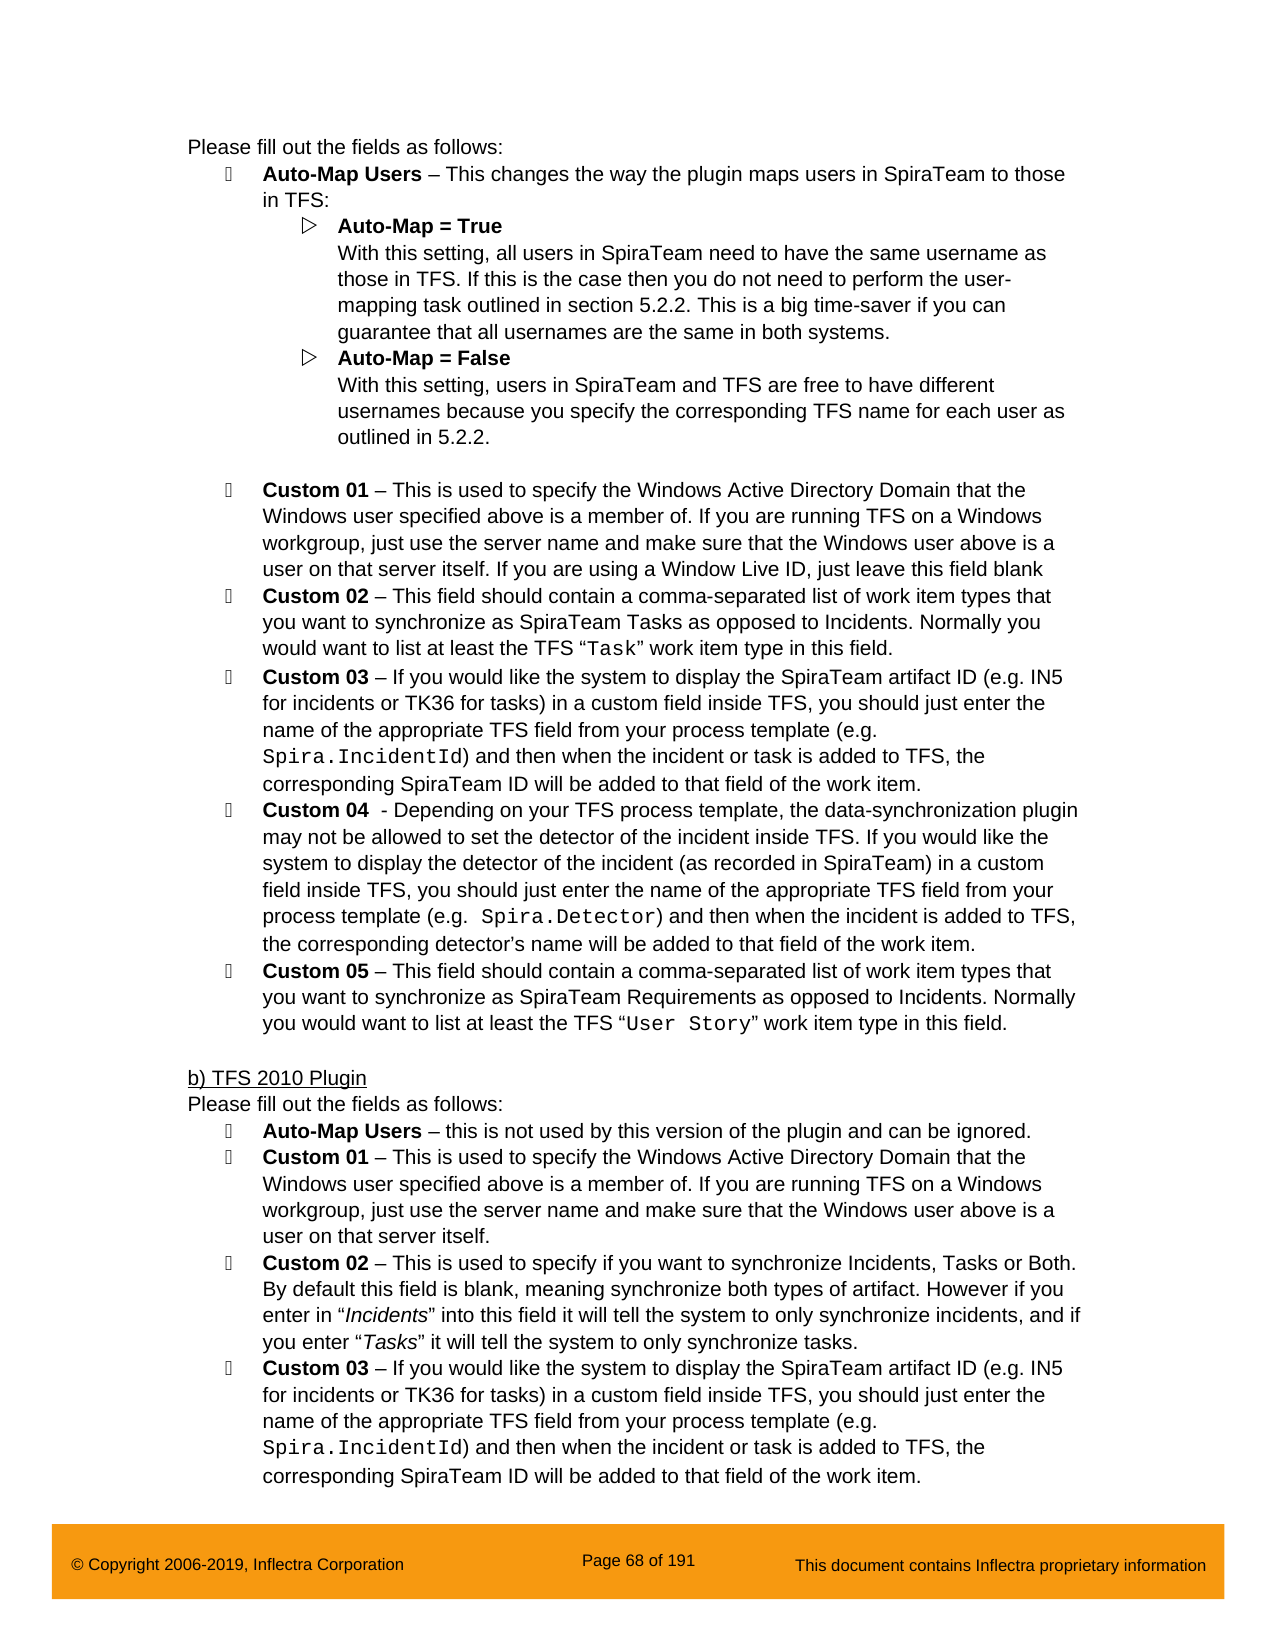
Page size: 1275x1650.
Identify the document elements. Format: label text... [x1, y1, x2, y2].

text Please fill out the fields as follows: [187, 135, 1087, 159]
list Custom 01 – This is used to specify the Windows Active Directory Domain that the Windows user specified above is a member of. If you are running TFS on a Windows workgroup, just use the server name and make sure that the Windows user above is a user on that server itself. If you are using a Window Live ID, just leave this field blank [225, 478, 1087, 581]
list Auto-Map Users – this is not used by this version of the plugin and can be ignored. [225, 1118, 1087, 1143]
text b) TFS 2010 Plugin [187, 1066, 1087, 1090]
list Auto-Map Users – This changes the way the plugin maps users in SpiraTeam to those in TFS: [225, 161, 1087, 212]
list Custom 02 – This is used to specify if you want to synchronize Incidents, Tasks or Both. By default this field is blank, meaning synchronize both types of artifact. However if you enter in “Incidents” into this field it will tell the system to only synchronize incidents, and if you enter “Tasks” it will tell the system to only synchronize tasks. [225, 1251, 1087, 1354]
list Custom 04 - Depending on your TFS process template, the data-synchronization plugin may not be allowed to set the detector of the incident inside TFS. If you would like the system to display the detector of the incident (as recorded in SpiraTeam) in a custom field inside TFS, you should just enter the name of the appropriate TFS field from your process template (e.g. Spira.Detector) and then when the incident is added to TFS, the corresponding detector’s name will be added to that field of the work item. [225, 798, 1087, 956]
list Custom 02 – This field should contain a comma-separated list of work item types that you want to synchronize as SpiraTeam Tasks as opposed to Incidents. Normally you would want to list at least the TFS “Task” work item type in this field. [225, 583, 1087, 662]
list Custom 03 – If you would like the system to display the SpiraTeam artifact ID (e.g. IN5 for incidents or TK36 for tasks) in a custom field inside TFS, you should just enter the name of the appropriate TFS field from your process template (e.g. Spira.IncidentId) and then when the incident or task is added to TFS, the corresponding SpiraTeam ID will be added to that field of the work item. [225, 664, 1087, 796]
list Custom 03 – If you would like the system to display the SpiraTeam artifact ID (e.g. IN5 for incidents or TK36 for tasks) in a custom field inside TFS, you should just enter the name of the appropriate TFS field from your process template (e.g. Spira.IncidentId) and then when the incident or task is added to TFS, the corresponding SpiraTeam ID will be added to that field of the work item. [225, 1356, 1087, 1487]
list Auto-Map = False With this setting, users in SpiraTeam and TFS are free to have different usernames because you specify the corresponding TFS name for each user as outlined in 5.2.2. [300, 346, 1087, 476]
list Auto-Map = True With this setting, all users in SpiraTeam need to have the same username as those in TFS. If this is the case then you do not need to perform the user-mapping task outlined in section 5.2.2. This is a big time-saver if you can guarantee that all usernames are the same in both systems. [300, 214, 1087, 344]
text Please fill out the fields as follows: [187, 1092, 1087, 1116]
list Custom 05 – This field should contain a comma-separated list of work item types that you want to synchronize as SpiraTeam Requirements as opposed to Incidents. Normally you would want to list at least the TFS “User Story” work item type in this field. [225, 958, 1087, 1063]
